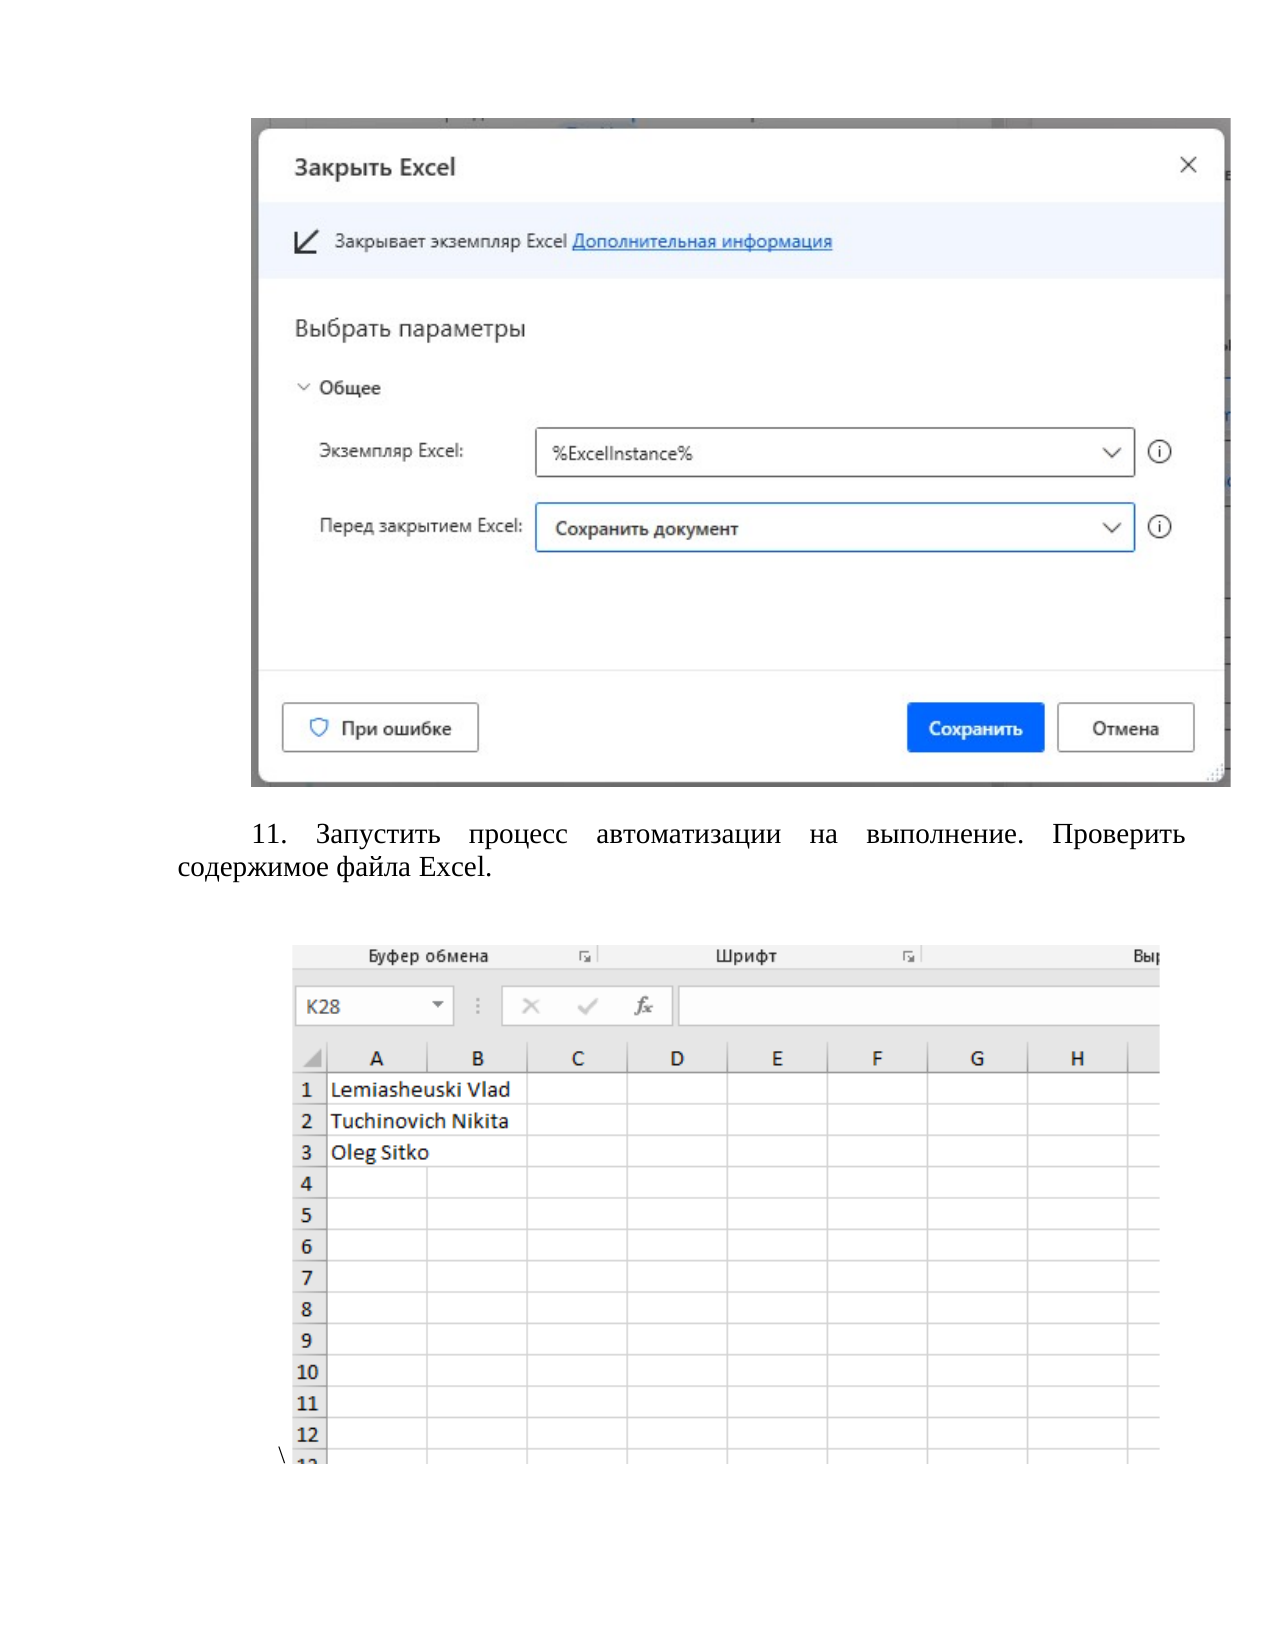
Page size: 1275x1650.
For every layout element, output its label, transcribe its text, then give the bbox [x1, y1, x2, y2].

text 11. Запустить процесс автоматизации на выполнение. Проверить содержимое файла Excel. [177, 816, 1186, 883]
picture [251, 118, 1231, 787]
picture [292, 945, 1160, 1464]
